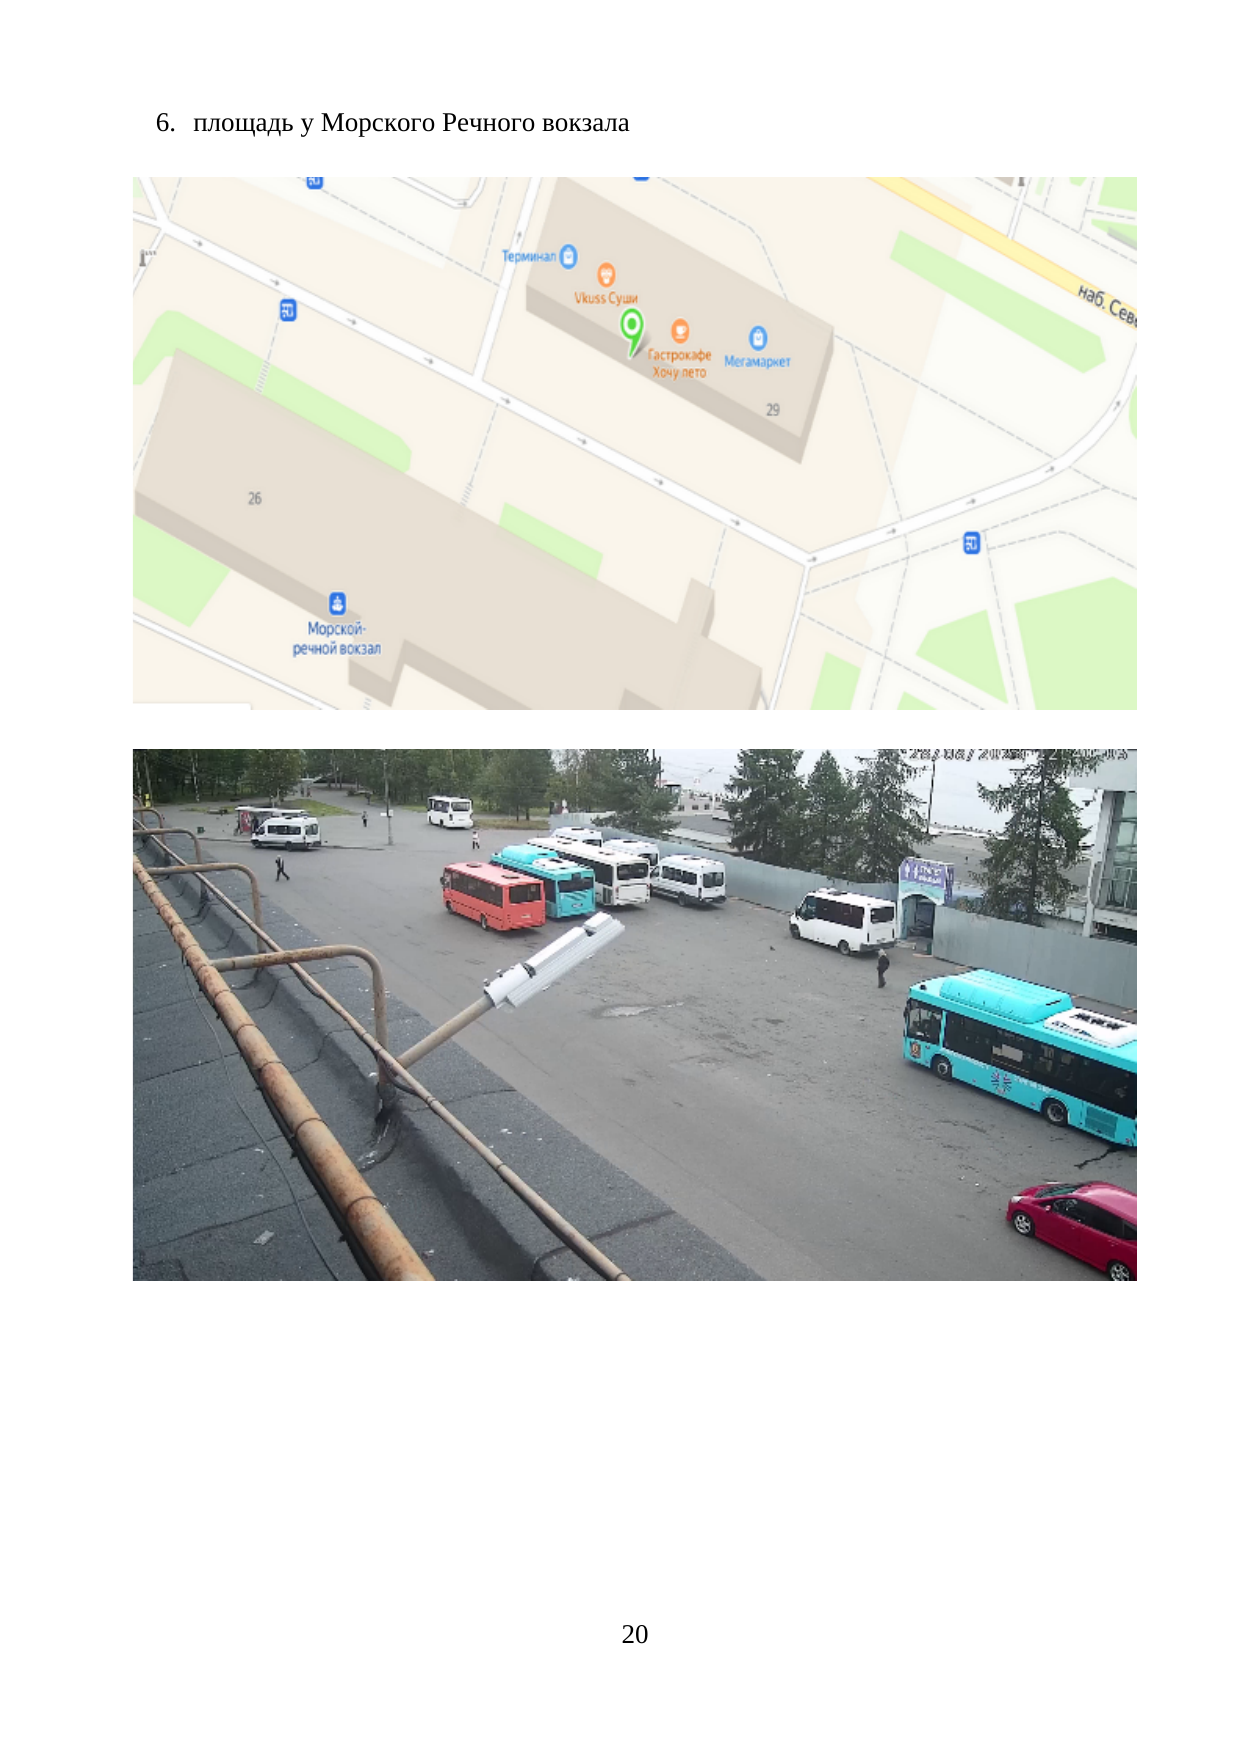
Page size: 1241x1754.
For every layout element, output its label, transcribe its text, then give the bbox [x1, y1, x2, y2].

list площадь у Морского Речного вокзала [156, 106, 1152, 137]
picture [132, 749, 1137, 1281]
picture [132, 177, 1137, 710]
